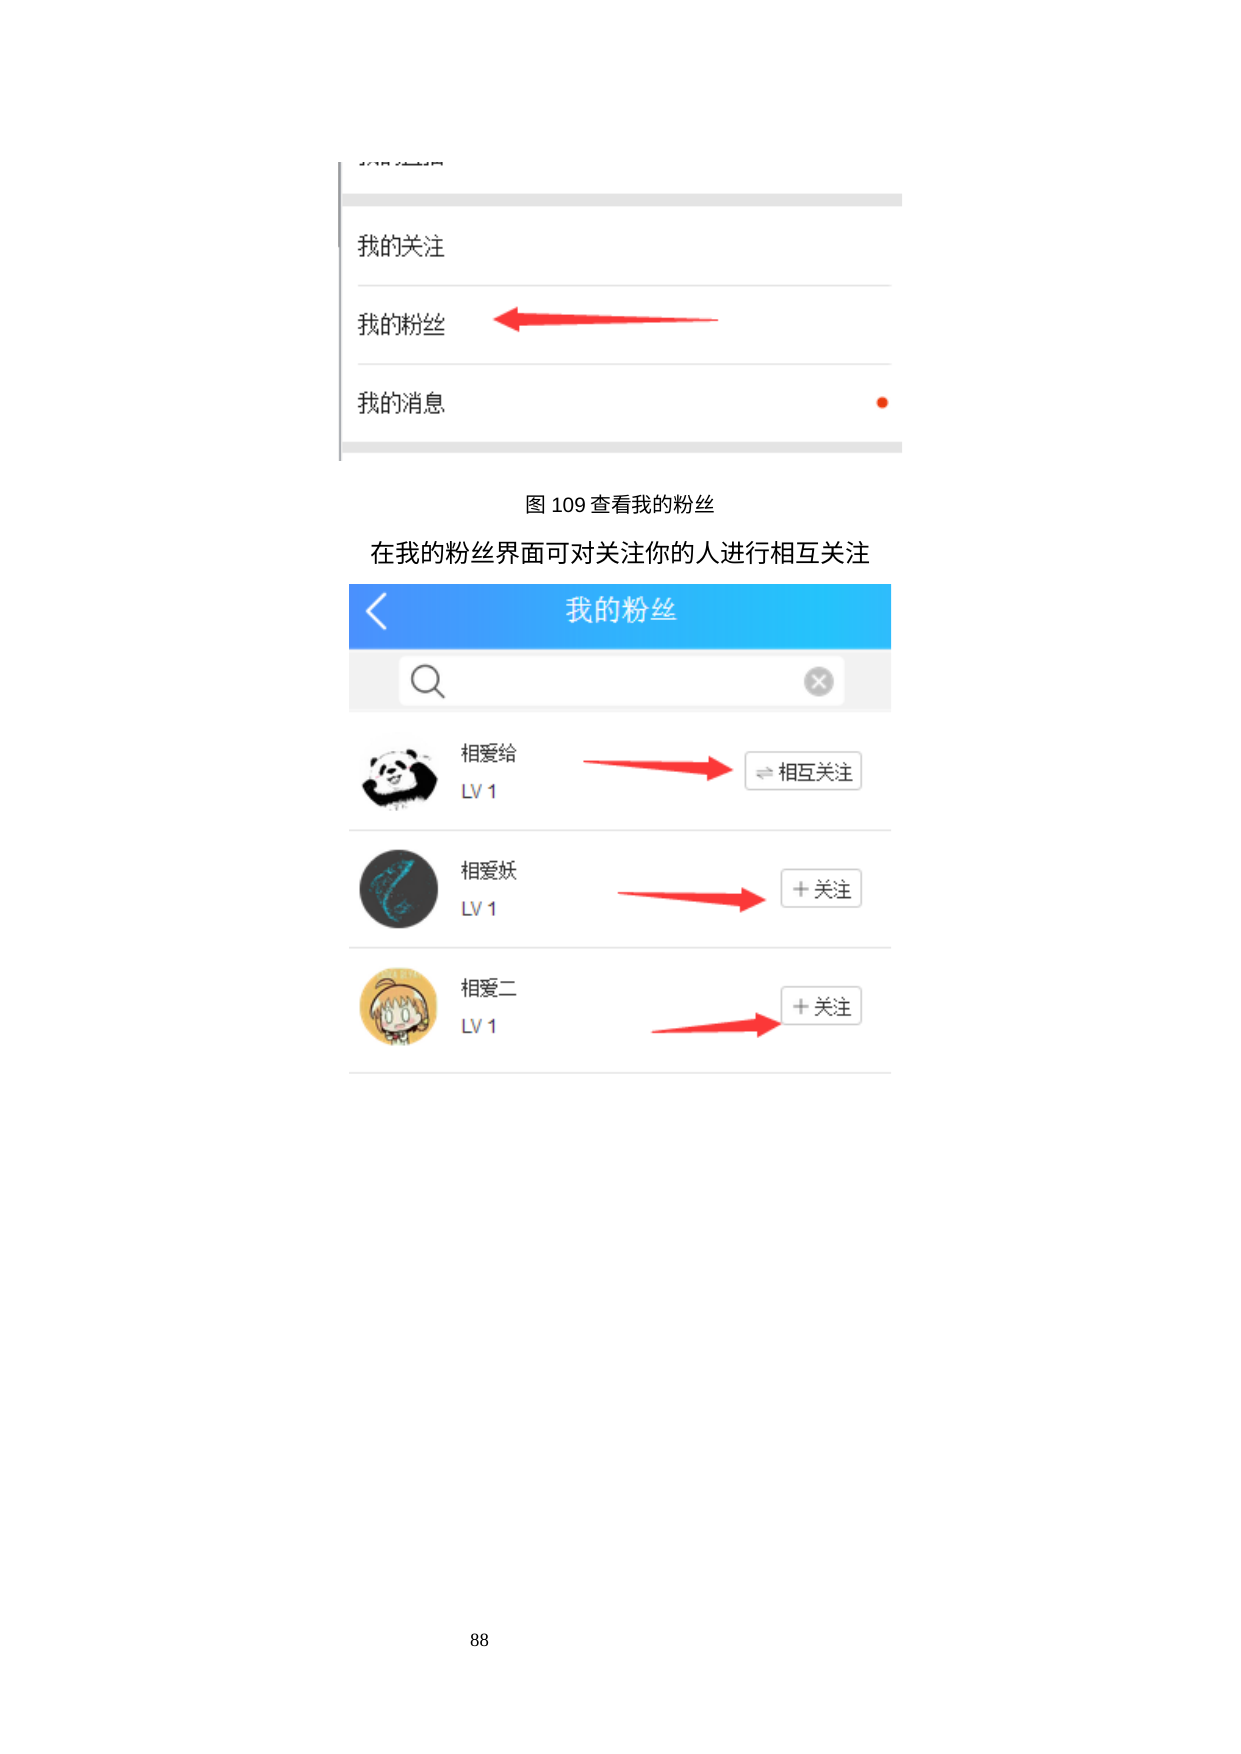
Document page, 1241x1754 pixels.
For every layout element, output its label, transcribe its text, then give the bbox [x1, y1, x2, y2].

text 在我的粉丝界面可对关注你的人进行相互关注 [187, 519, 1053, 584]
picture [349, 584, 892, 1110]
picture [338, 162, 903, 461]
